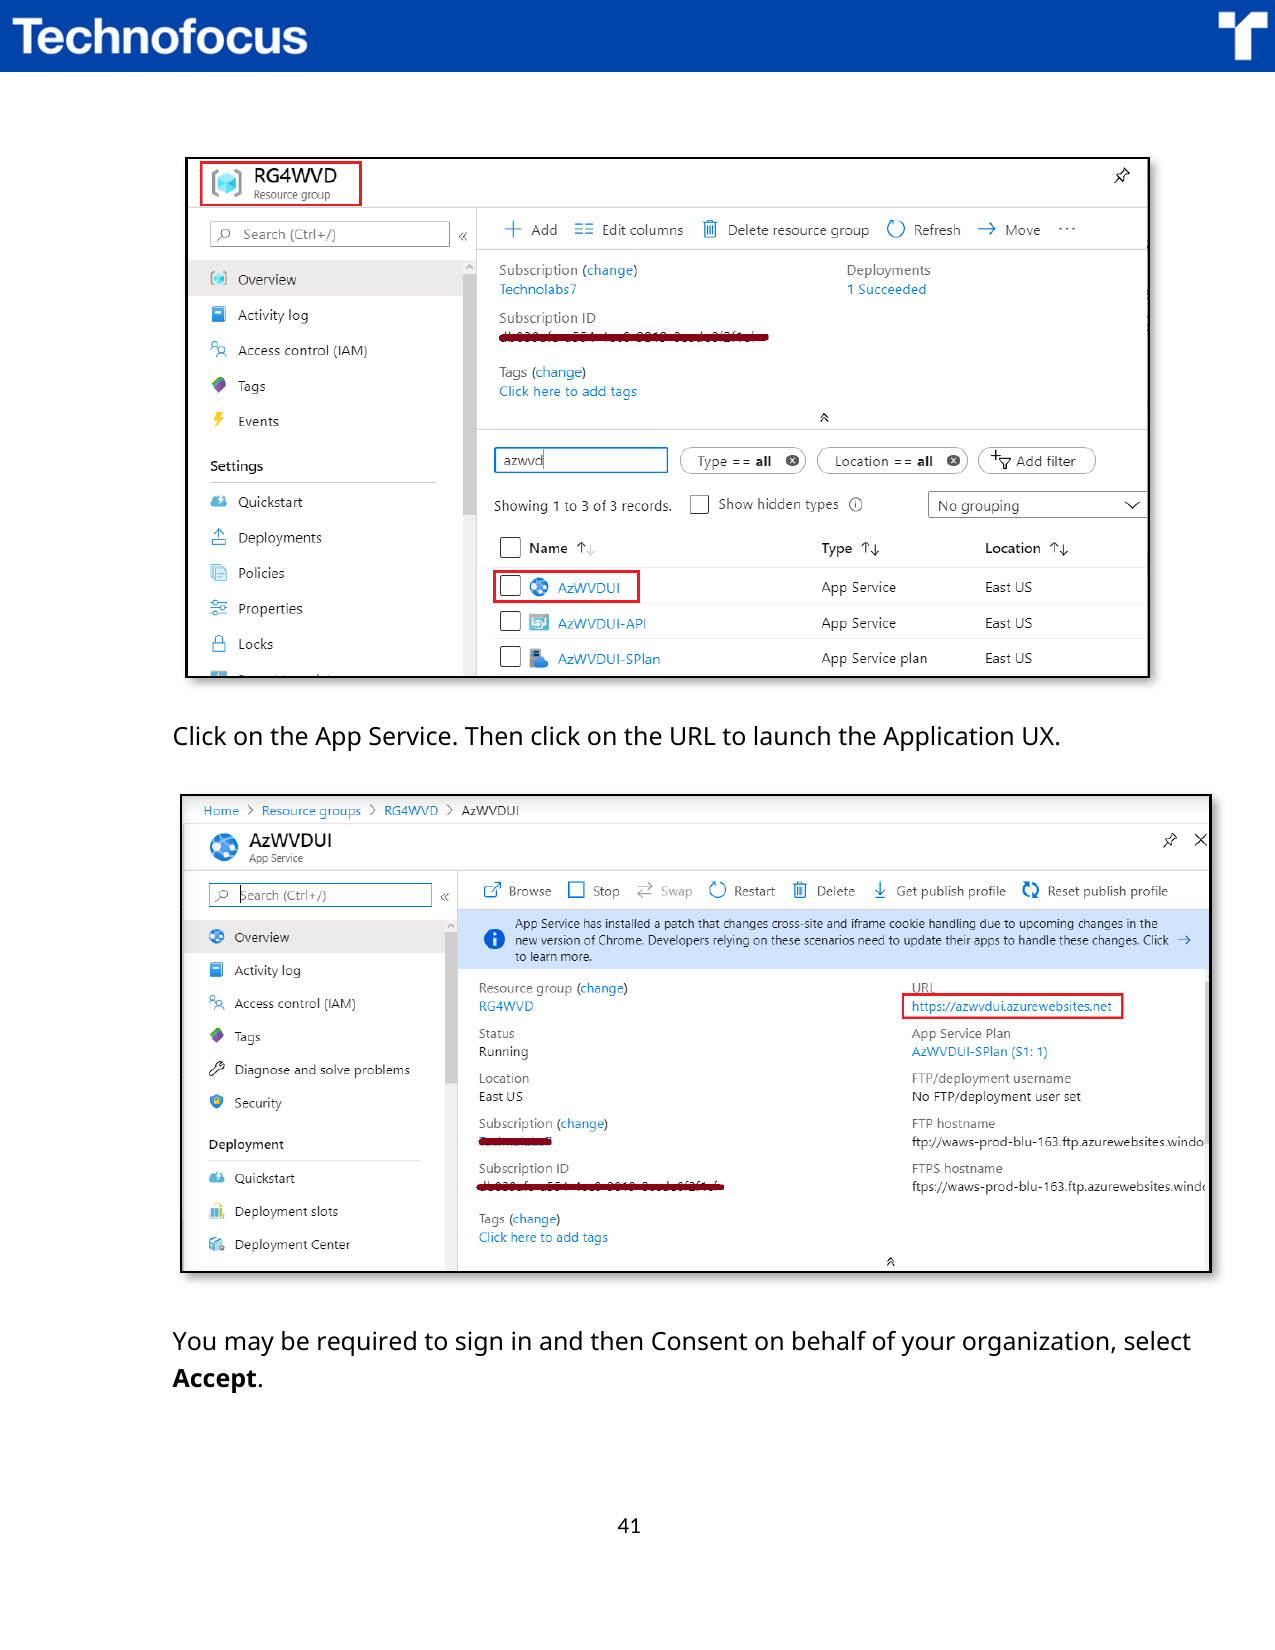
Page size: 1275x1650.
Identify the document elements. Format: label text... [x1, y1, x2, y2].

text You may be required to sign in and then Consent on behalf of your organization, select Accept. [172, 1323, 1230, 1394]
picture [0, 0, 1275, 72]
text Click on the App Service. Then click on the URL to launch the Application UX. [172, 718, 1230, 752]
picture [182, 796, 1209, 1271]
picture [188, 159, 1148, 676]
